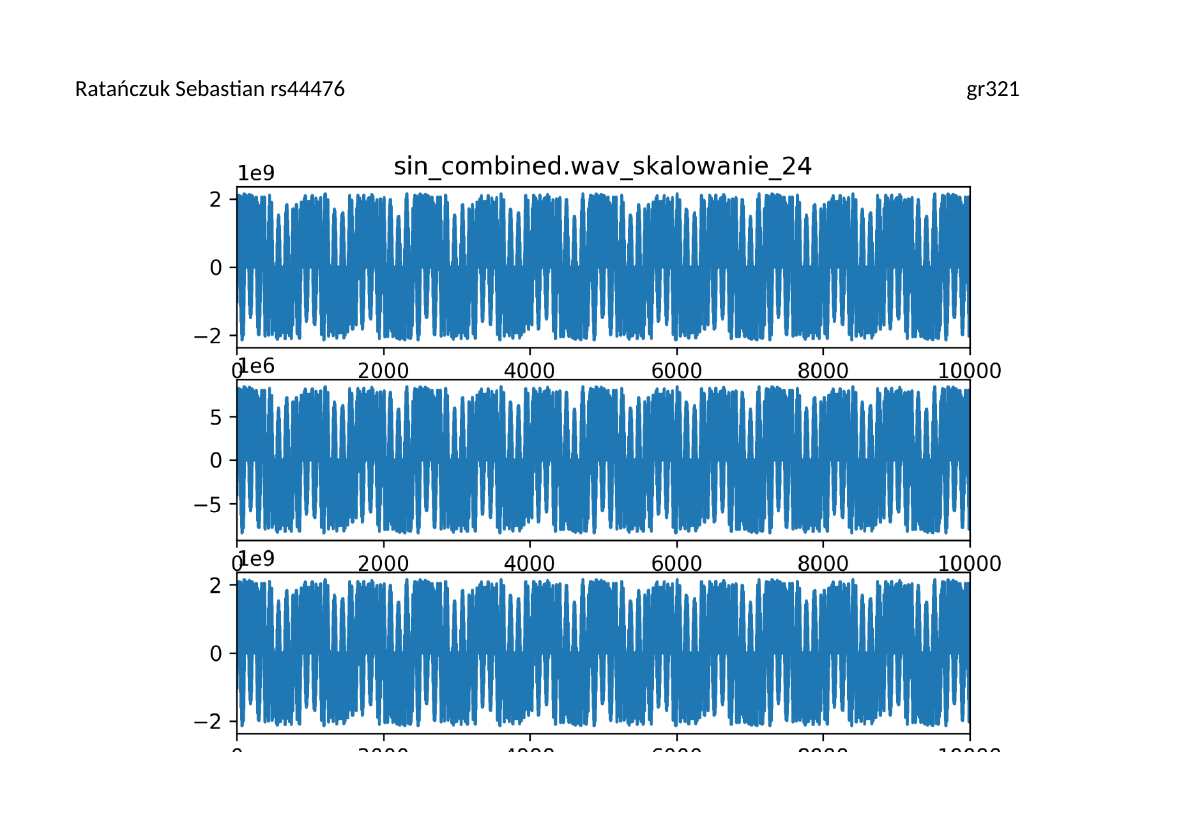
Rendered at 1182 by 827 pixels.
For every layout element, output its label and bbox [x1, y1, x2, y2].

picture [118, 101, 1063, 752]
